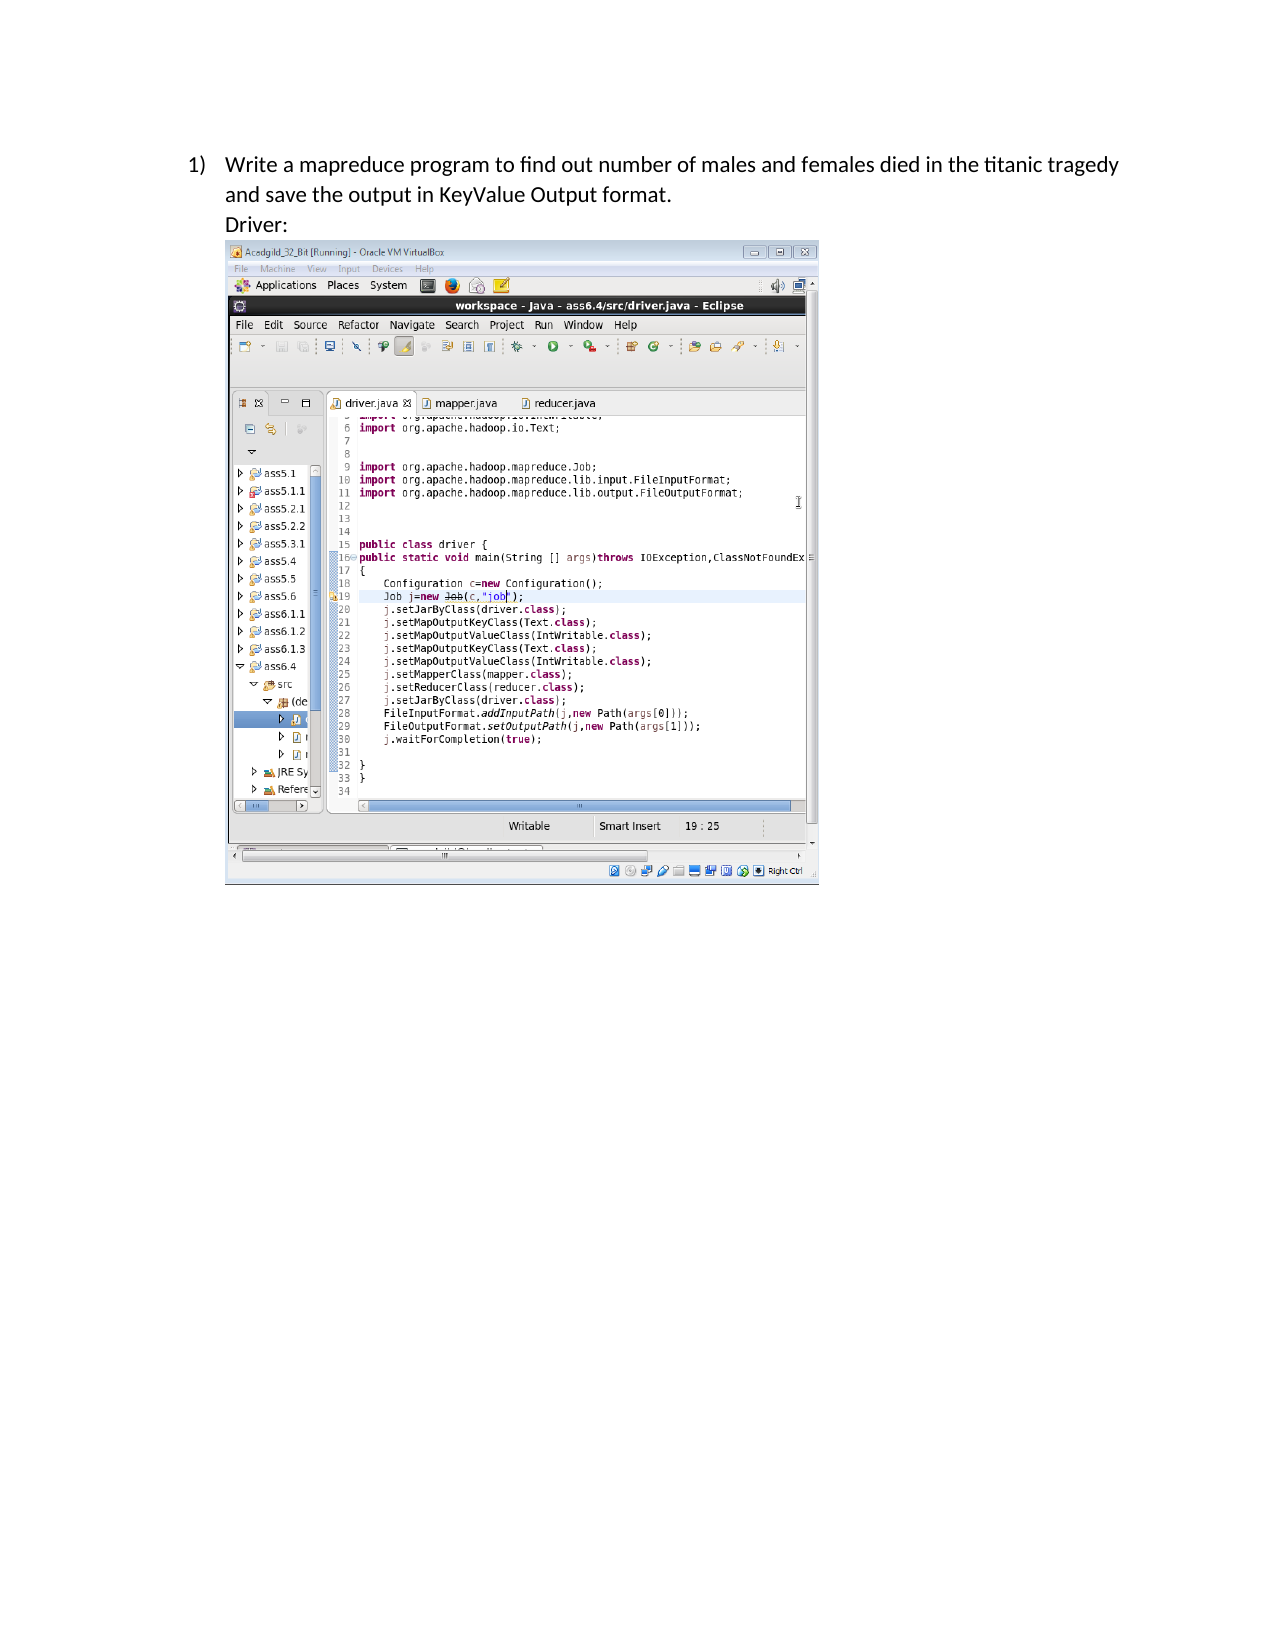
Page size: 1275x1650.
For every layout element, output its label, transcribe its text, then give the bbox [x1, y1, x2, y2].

picture [225, 240, 819, 885]
list Write a mapreduce program to find out number of males and females died in the titanic tragedy and save the output in KeyValue Output format. [187, 150, 1125, 208]
list Driver: [225, 210, 1125, 238]
